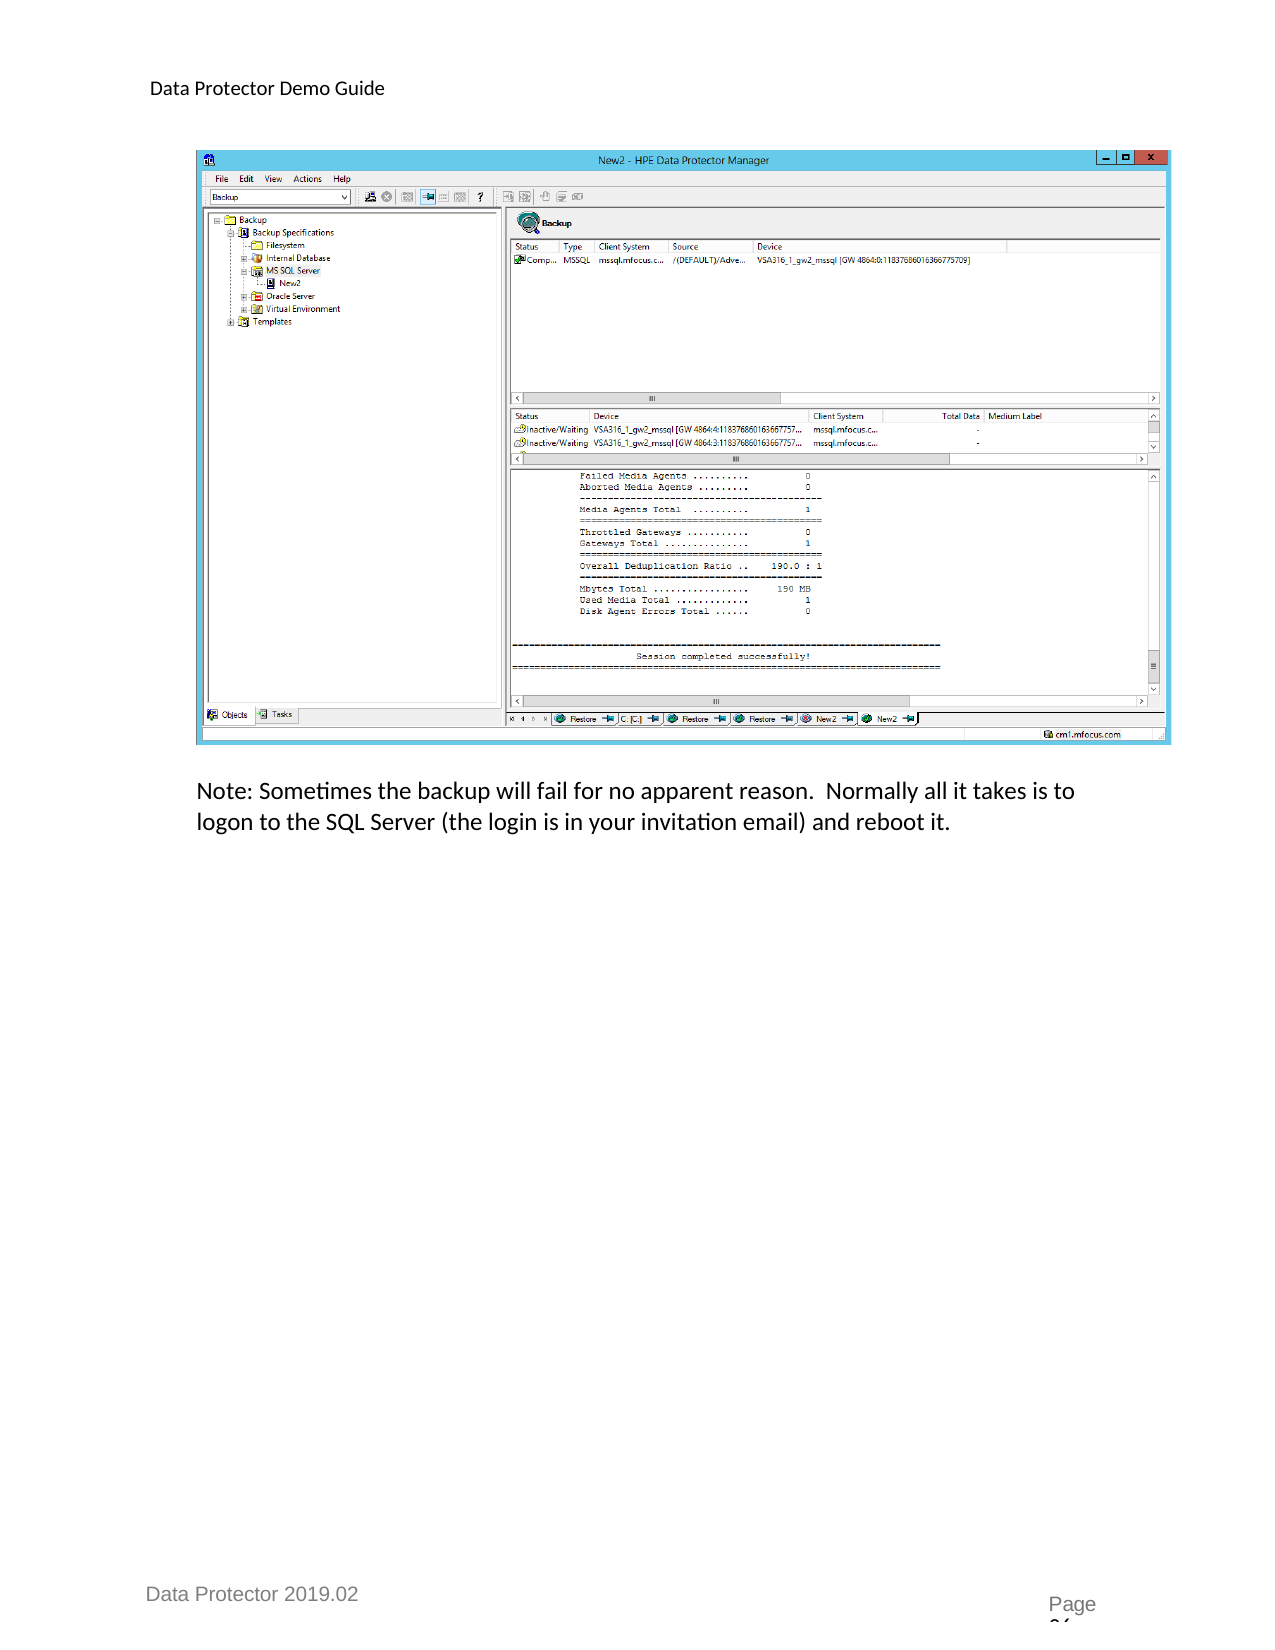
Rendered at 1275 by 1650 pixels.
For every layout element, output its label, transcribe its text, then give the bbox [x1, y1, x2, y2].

text Note: Sometimes the backup will fail for no apparent reason. Normally all it takes is to logon to the SQL Server (the login is in your invitation email) and reboot it. [196, 775, 1125, 836]
picture [196, 150, 1172, 745]
